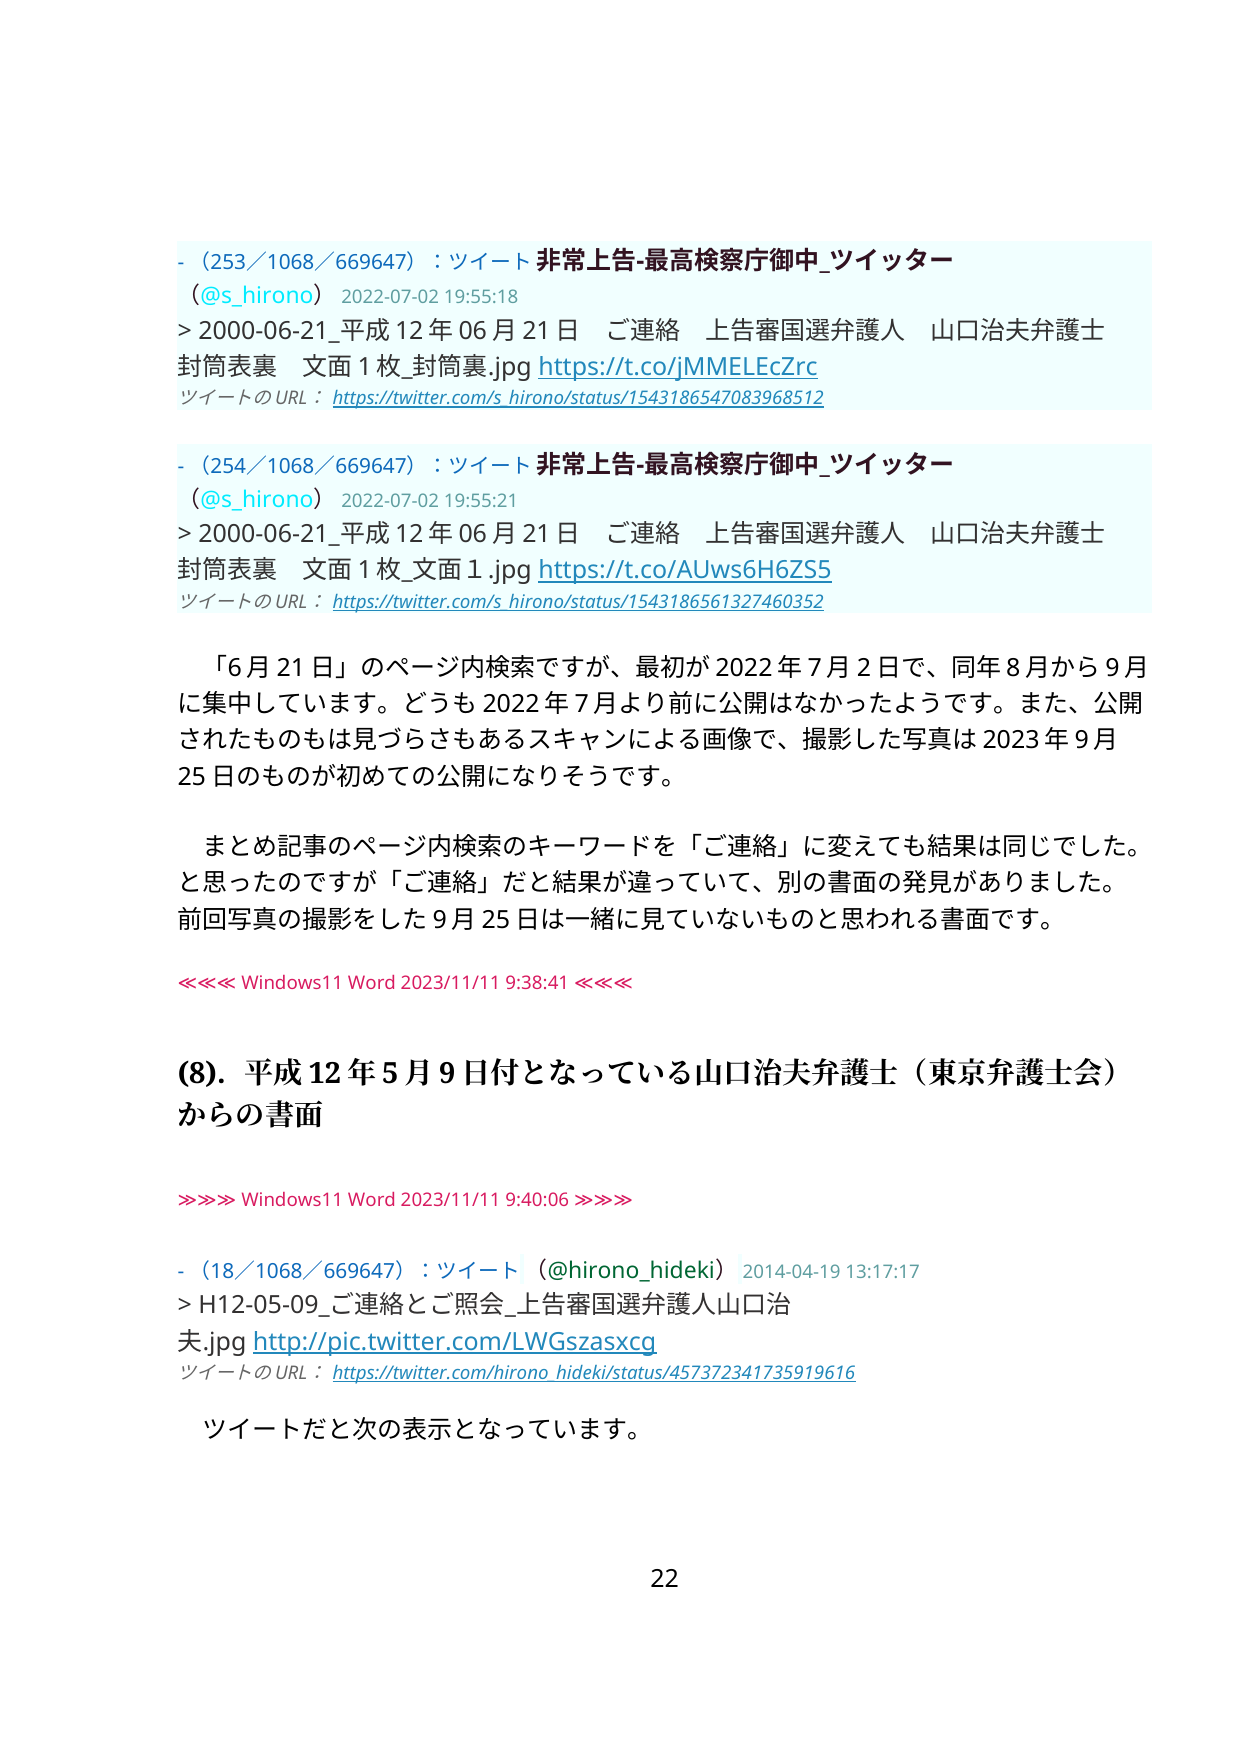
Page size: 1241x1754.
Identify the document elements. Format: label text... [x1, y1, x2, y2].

text ≪≪≪ Windows11 Word 2023/11/11 9:38:41 ≪≪≪ [177, 969, 1152, 995]
text ≫≫≫ Windows11 Word 2023/11/11 9:40:06 ≫≫≫ [177, 1186, 1152, 1211]
subtitle 平成12年5月9日付となっている山口治夫弁護士（東京弁護士会）からの書面 [177, 1049, 1152, 1133]
text 「6月21日」のページ内検索ですが、最初が2022年7月2日で、同年8月から9月に集中しています。どうも2022年7月より前に公開はなかったようです。また、公開されたものもは見づらさもあるスキャンによる画像で、撮影した写真は2023年9月25日のものが初めての公開になりそうです。 [177, 647, 1152, 792]
text ツイートだと次の表示となっています。 [177, 1410, 1152, 1446]
text - （253／1068／669647）：ツイート 非常上告-最高検察庁御中_ツイッター（@s_hirono） 2022-07-02 19:55:18 > 2000-06-21_平成12年06月21日 ご連絡 上告審国選弁護人 山口治夫弁護士 封筒表裏 文面1枚_封筒裏.jpg https://t.co/jMMELEcZrc ツイートのURL： https://twitter.com/s_hirono/status/1543186547083968512 [177, 241, 1152, 410]
text - （254／1068／669647）：ツイート 非常上告-最高検察庁御中_ツイッター（@s_hirono） 2022-07-02 19:55:21 > 2000-06-21_平成12年06月21日 ご連絡 上告審国選弁護人 山口治夫弁護士 封筒表裏 文面1枚_文面１.jpg https://t.co/AUws6H6ZS5 ツイートのURL： https://twitter.com/s_hirono/status/1543186561327460352 [177, 444, 1152, 613]
text まとめ記事のページ内検索のキーワードを「ご連絡」に変えても結果は同じでした。と思ったのですが「ご連絡」だと結果が違っていて、別の書面の発見がありました。前回写真の撮影をした9月25日は一緒に見ていないものと思われる書面です。 [177, 827, 1152, 935]
text - （18／1068／669647）：ツイート （@hirono_hideki） 2014-04-19 13:17:17 > H12-05-09_ご連絡とご照会_上告審国選弁護人山口治夫.jpg http://pic.twitter.com/LWGszasxcg ツイートのURL： https://twitter.com/hirono_hideki/status/457372341735919616 [177, 1251, 1152, 1384]
